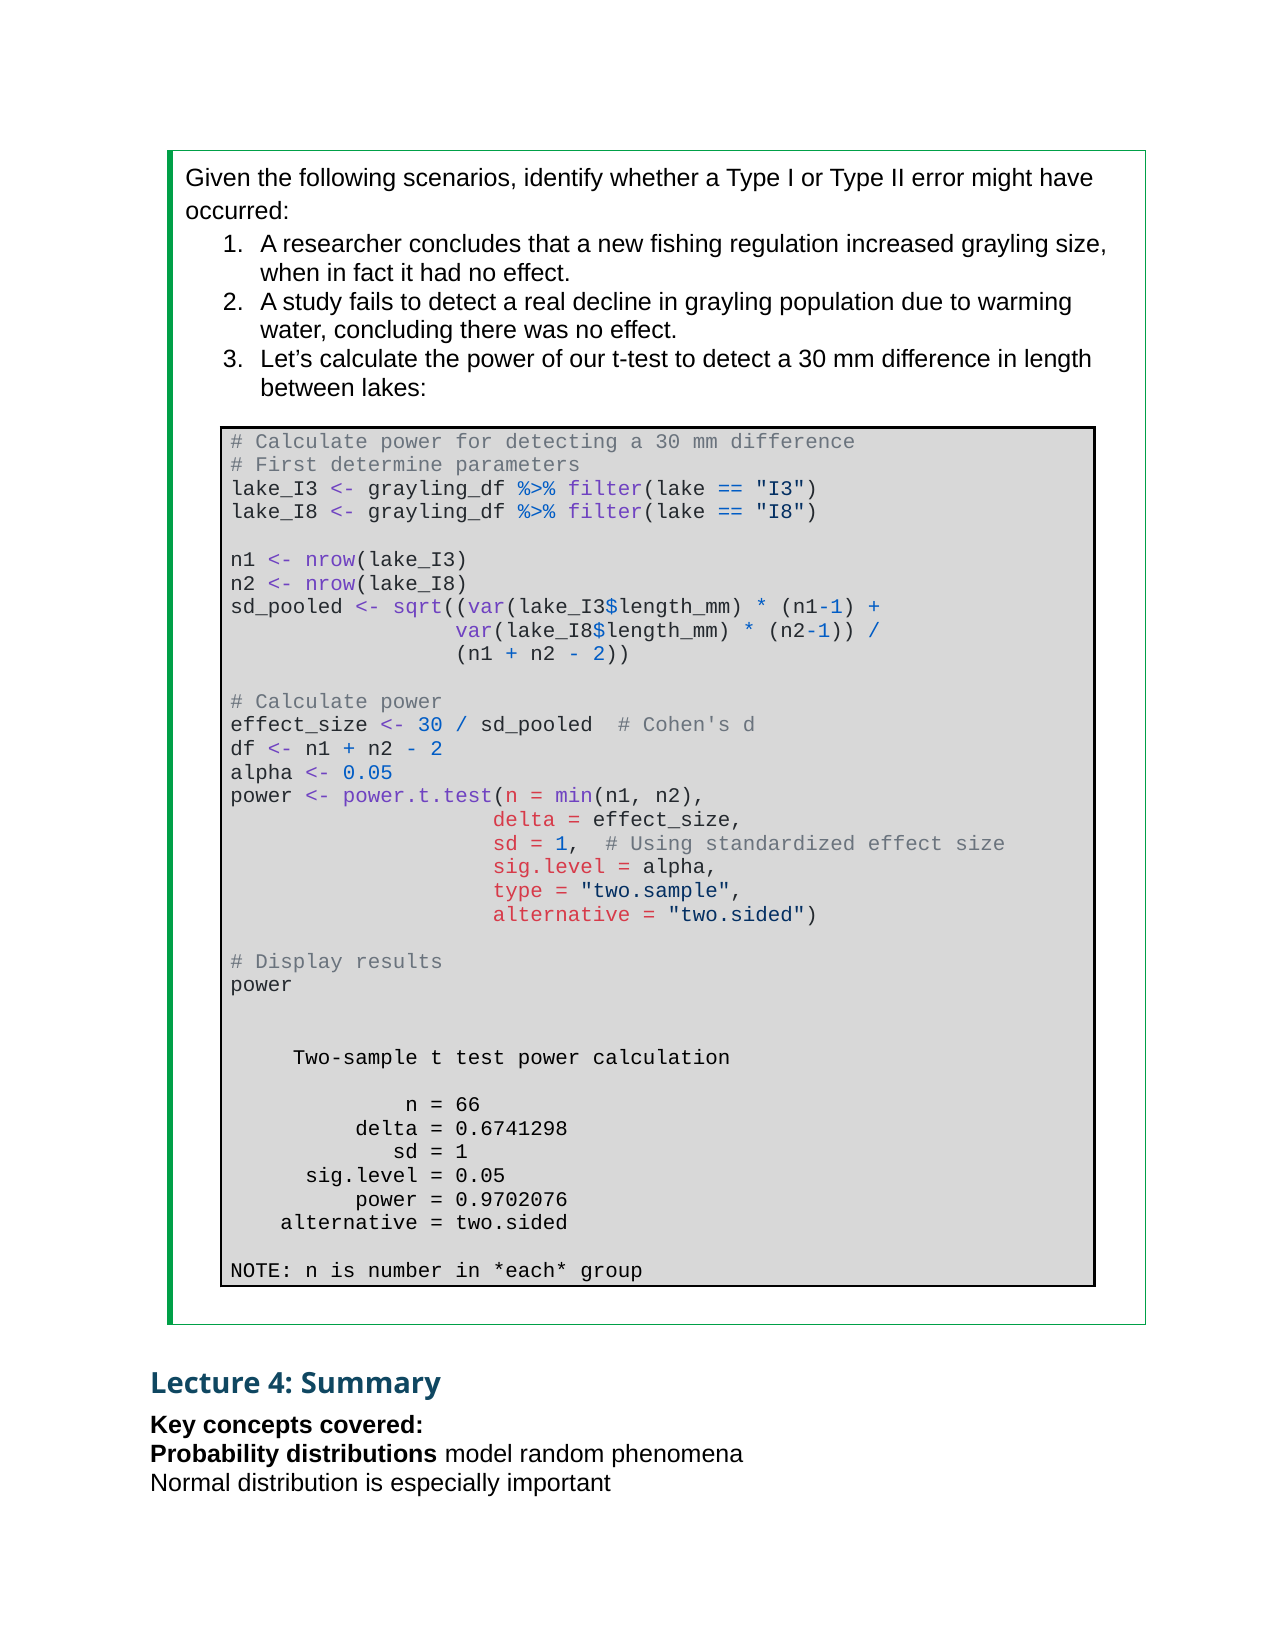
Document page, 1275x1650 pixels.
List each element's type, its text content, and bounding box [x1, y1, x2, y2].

subtitle Lecture 4: Summary [150, 1362, 1125, 1402]
table_cell Given the following scenarios, identify whether a Type I or Type II error might have occurred: A researcher concludes that a new fishing regulation increased grayling size, when in fact it had no effect. A study fails to detect a real decline in grayling population due to warming water, concluding there was no effect. Let’s calculate the power of our t-test to detect a 30 mm difference in length between lakes: # Calculate power for detecting a 30 mm difference # First determine parameters lake_I3 <- grayling_df %>% filter(lake == "I3") lake_I8 <- grayling_df %>% filter(lake == "I8") n1 <- nrow(lake_I3) n2 <- nrow(lake_I8) sd_pooled <- sqrt((var(lake_I3$length_mm) * (n1-1) + var(lake_I8$length_mm) * (n2-1)) / (n1 + n2 - 2)) # Calculate power effect_size <- 30 / sd_pooled # Cohen's d df <- n1 + n2 - 2 alpha <- 0.05 power <- power.t.test(n = min(n1, n2), delta = effect_size, sd = 1, # Using standardized effect size sig.level = alpha, type = "two.sample", alternative = "two.sided") # Display results power Two-sample t test power calculation n = 66 delta = 0.6741298 sd = 1 sig.level = 0.05 power = 0.9702076 alternative = two.sided NOTE: n is number in *each* group [173, 151, 1145, 1324]
